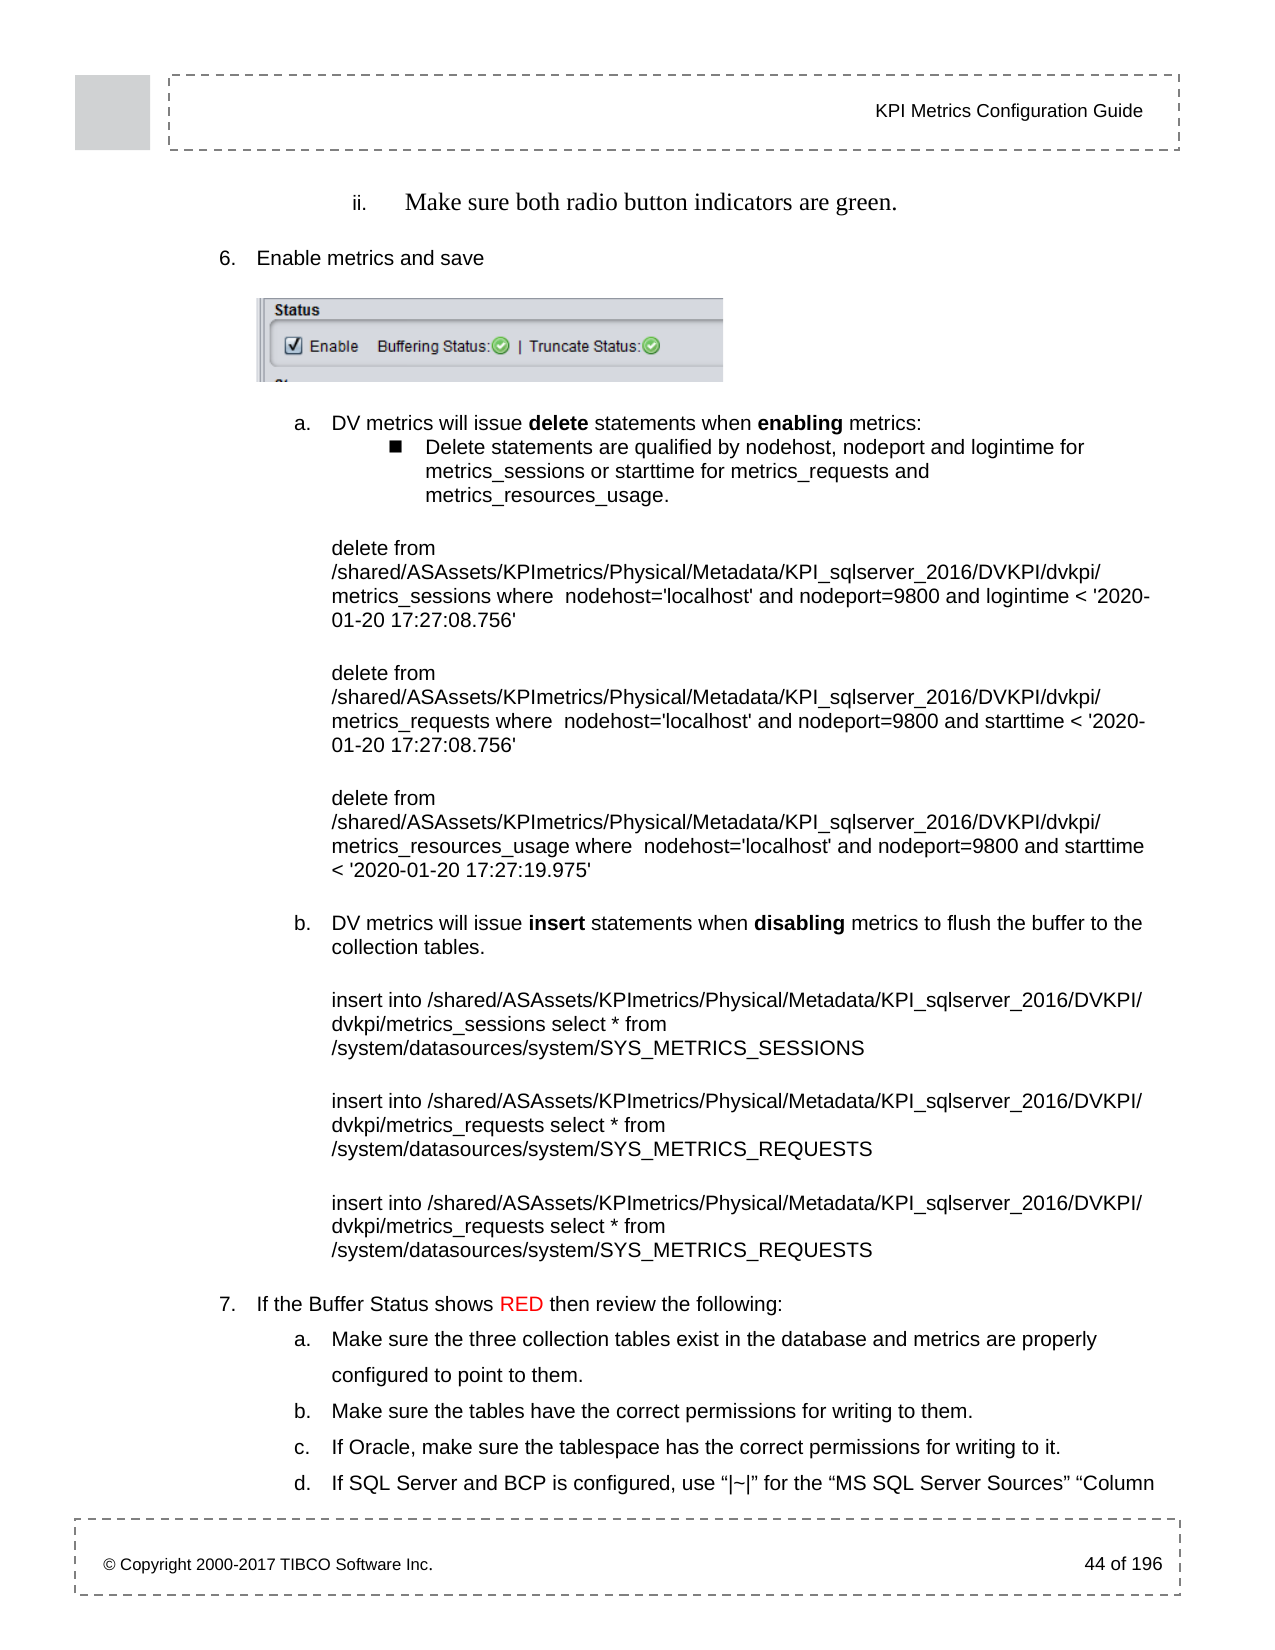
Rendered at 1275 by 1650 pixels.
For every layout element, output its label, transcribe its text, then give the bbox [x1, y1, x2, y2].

list Delete statements are qualified by nodehost, nodeport and logintime for metrics_sessions or starttime for metrics_requests and metrics_resources_usage. [388, 435, 1162, 507]
text insert into /shared/ASAssets/KPImetrics/Physical/Metadata/KPI_sqlserver_2016/DVKPI/dvkpi/metrics_requests select * from /system/datasources/system/SYS_METRICS_REQUESTS [331, 1089, 1162, 1161]
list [294, 1471, 1162, 1495]
list Make sure both radio button indicators are green. [367, 187, 1162, 216]
list If the Buffer Status shows RED then review the following: [219, 1291, 1162, 1315]
list DV metrics will issue insert statements when disabling metrics to flush the buffer to the collection tables. [294, 911, 1162, 959]
picture [256, 298, 724, 382]
text delete from /shared/ASAssets/KPImetrics/Physical/Metadata/KPI_sqlserver_2016/DVKPI/dvkpi/metrics_requests where nodehost='localhost' and nodeport=9800 and starttime < '2020-01-20 17:27:08.756' [331, 661, 1162, 757]
list Make sure the three collection tables exist in the database and metrics are properly configured to point to them. [294, 1327, 1162, 1387]
text insert into /shared/ASAssets/KPImetrics/Physical/Metadata/KPI_sqlserver_2016/DVKPI/dvkpi/metrics_requests select * from /system/datasources/system/SYS_METRICS_REQUESTS [331, 1190, 1162, 1262]
list If Oracle, make sure the tablespace has the correct permissions for writing to it. [294, 1435, 1162, 1459]
list Enable metrics and save [219, 245, 1162, 269]
text delete from /shared/ASAssets/KPImetrics/Physical/Metadata/KPI_sqlserver_2016/DVKPI/dvkpi/metrics_sessions where nodehost='localhost' and nodeport=9800 and logintime < '2020-01-20 17:27:08.756' [331, 536, 1162, 632]
list Make sure the tables have the correct permissions for writing to them. [294, 1399, 1162, 1423]
text insert into /shared/ASAssets/KPImetrics/Physical/Metadata/KPI_sqlserver_2016/DVKPI/dvkpi/metrics_sessions select * from /system/datasources/system/SYS_METRICS_SESSIONS [331, 988, 1162, 1060]
text delete from /shared/ASAssets/KPImetrics/Physical/Metadata/KPI_sqlserver_2016/DVKPI/dvkpi/metrics_resources_usage where nodehost='localhost' and nodeport=9800 and starttime < '2020-01-20 17:27:19.975' [331, 786, 1162, 882]
list DV metrics will issue delete statements when enabling metrics: [294, 411, 1162, 435]
